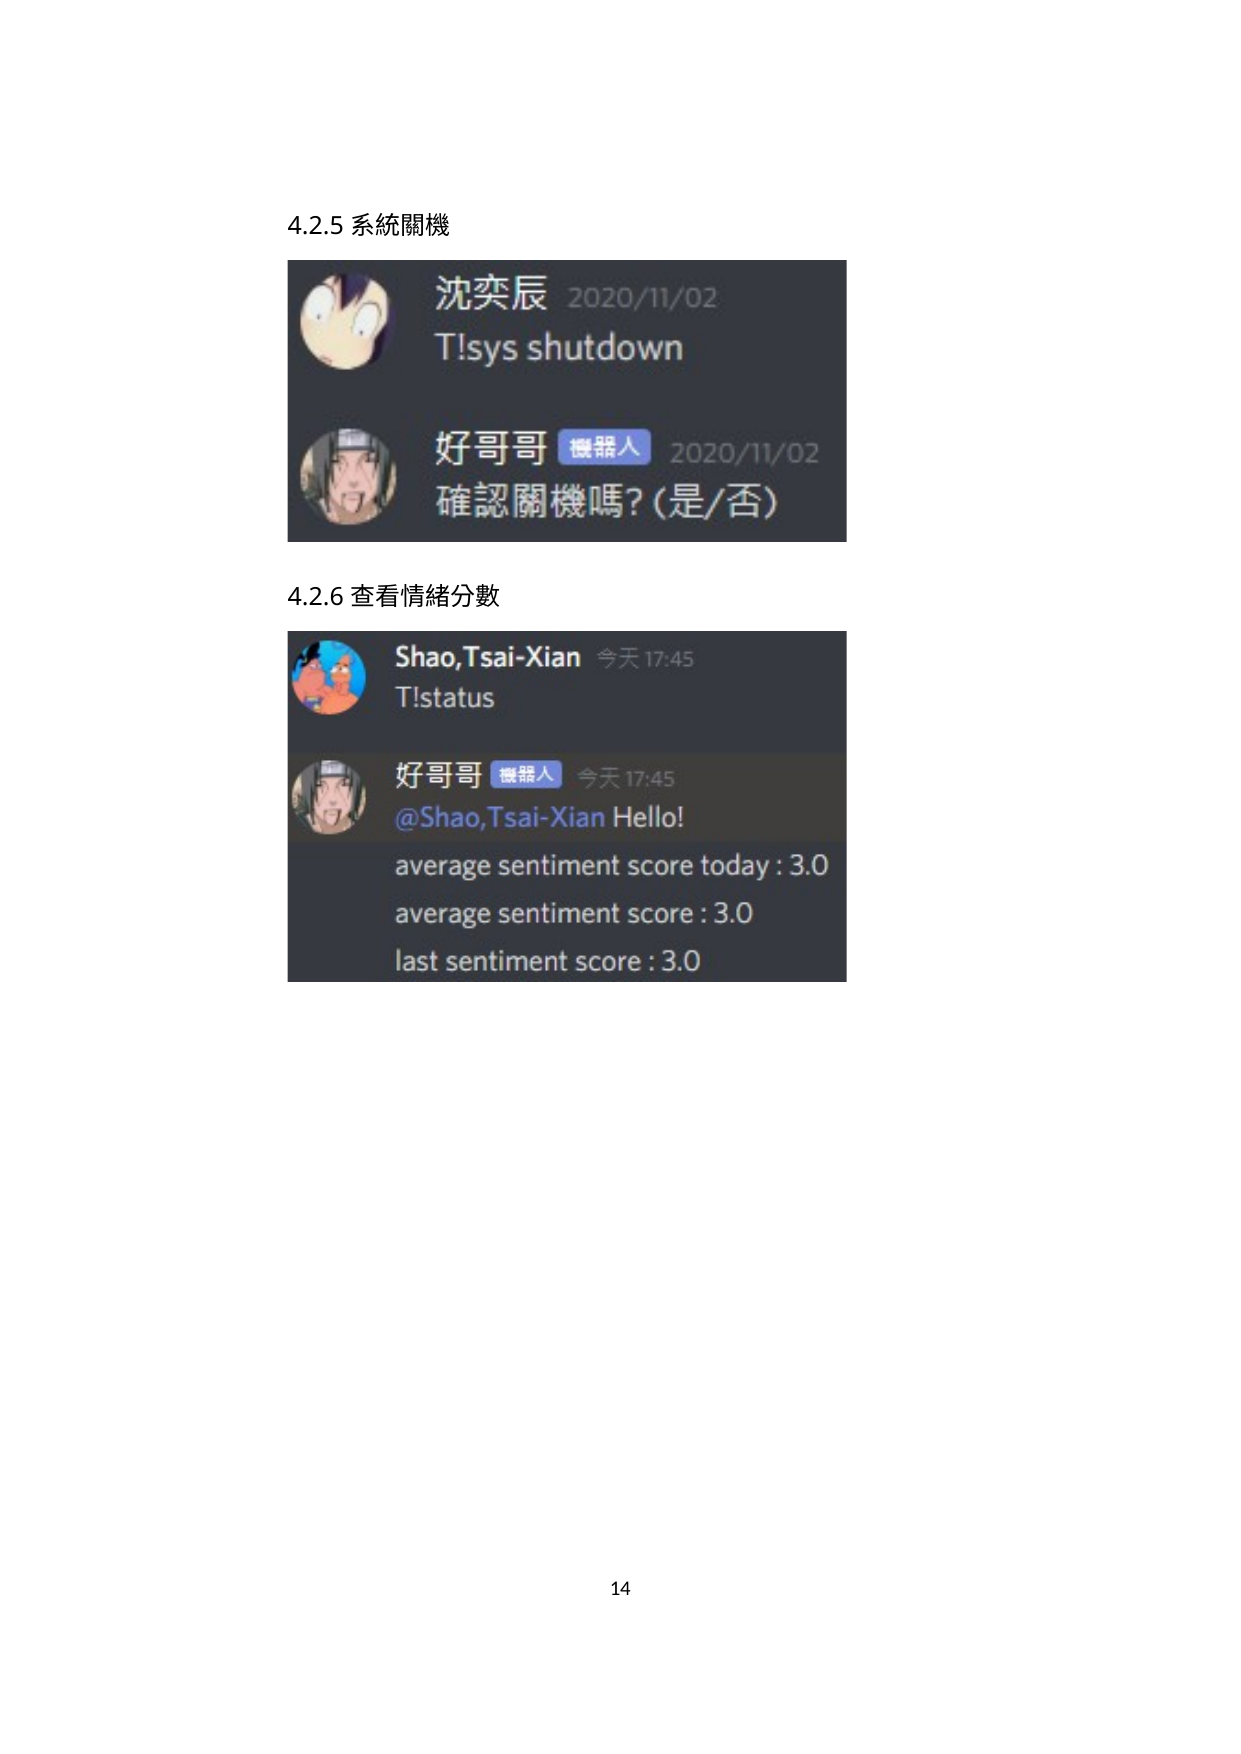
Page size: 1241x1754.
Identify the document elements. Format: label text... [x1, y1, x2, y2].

picture [287, 631, 847, 982]
picture [287, 260, 847, 542]
text 4.2.5 系統關機 [237, 204, 1053, 242]
text 4.2.6 查看情緒分數 [237, 575, 1053, 613]
